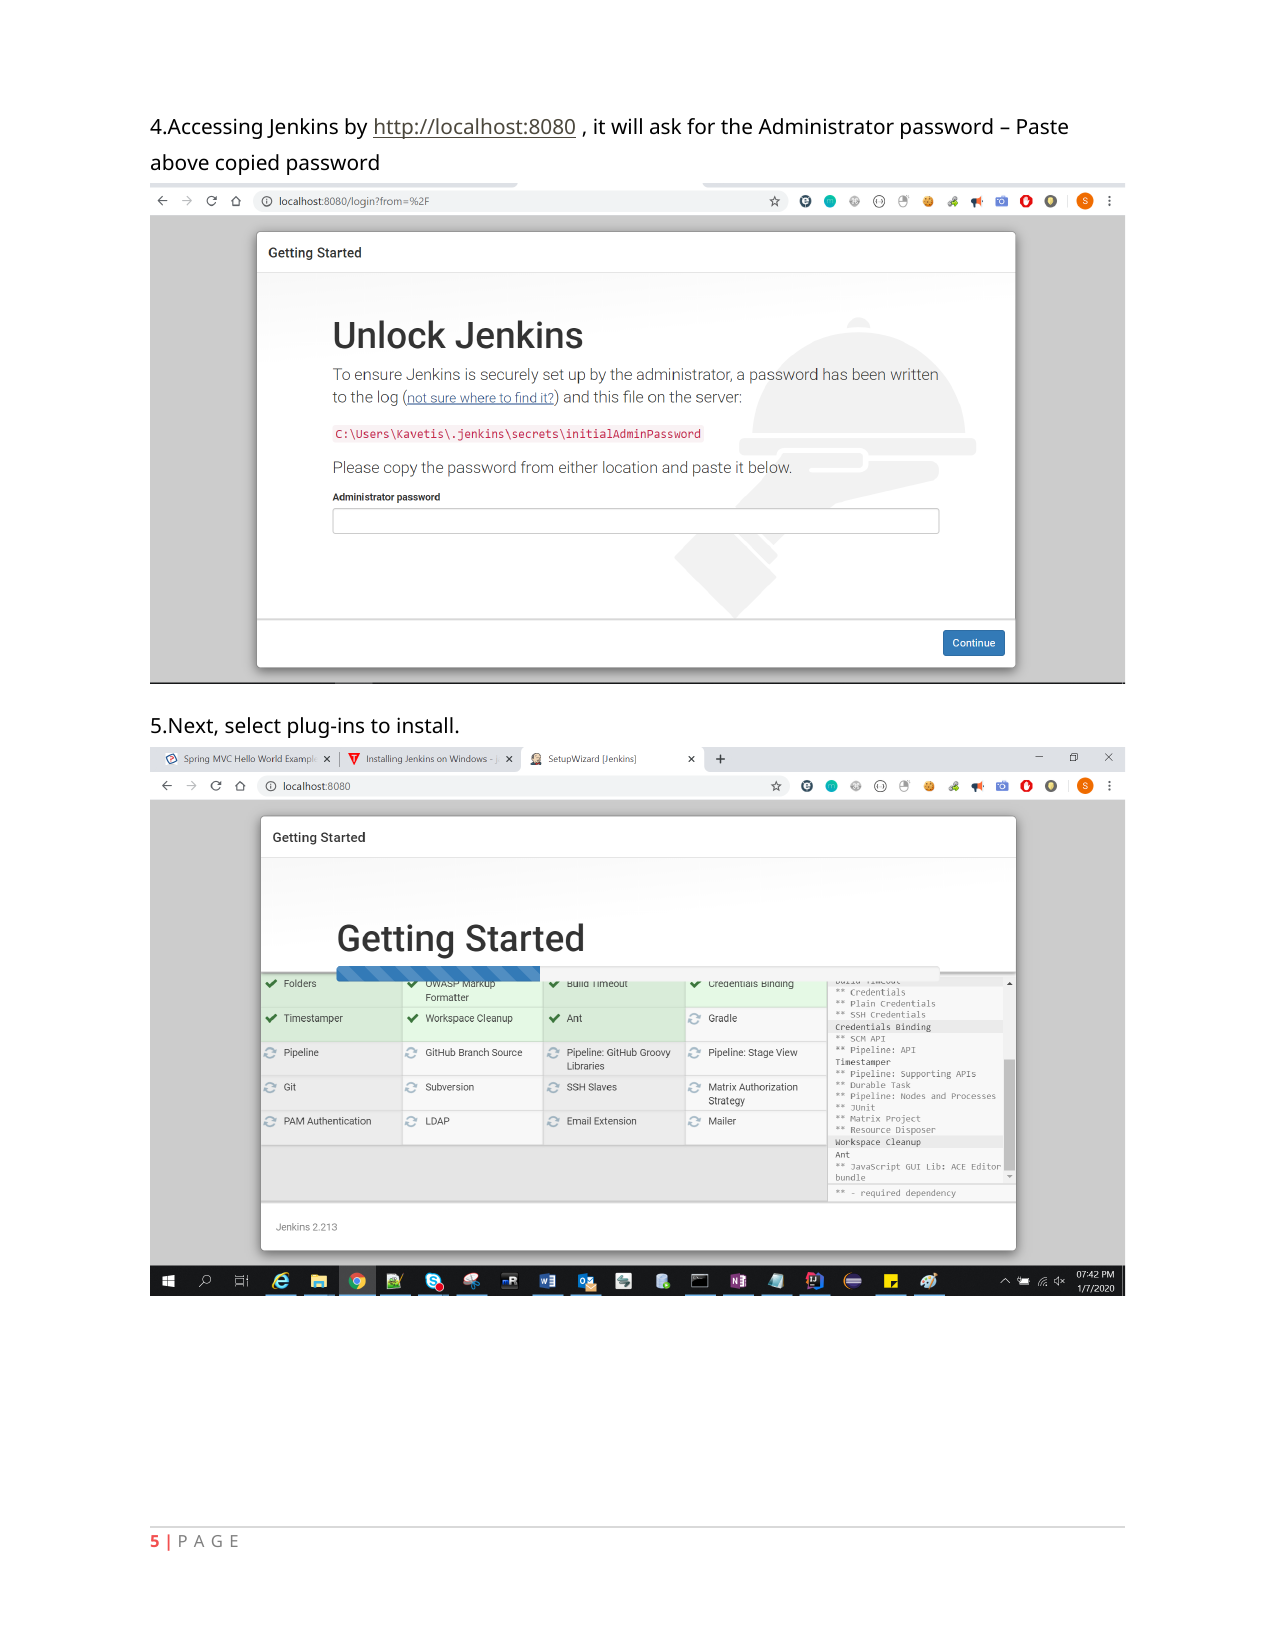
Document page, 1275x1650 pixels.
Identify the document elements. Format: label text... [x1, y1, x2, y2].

text 5.Next, select plug-ins to install. [150, 711, 1125, 747]
picture [150, 747, 1125, 1296]
picture [150, 183, 1125, 684]
text 4.Accessing Jenkins by http://localhost:8080 , it will ask for the Administrator password – Paste above copied password [150, 112, 1125, 183]
